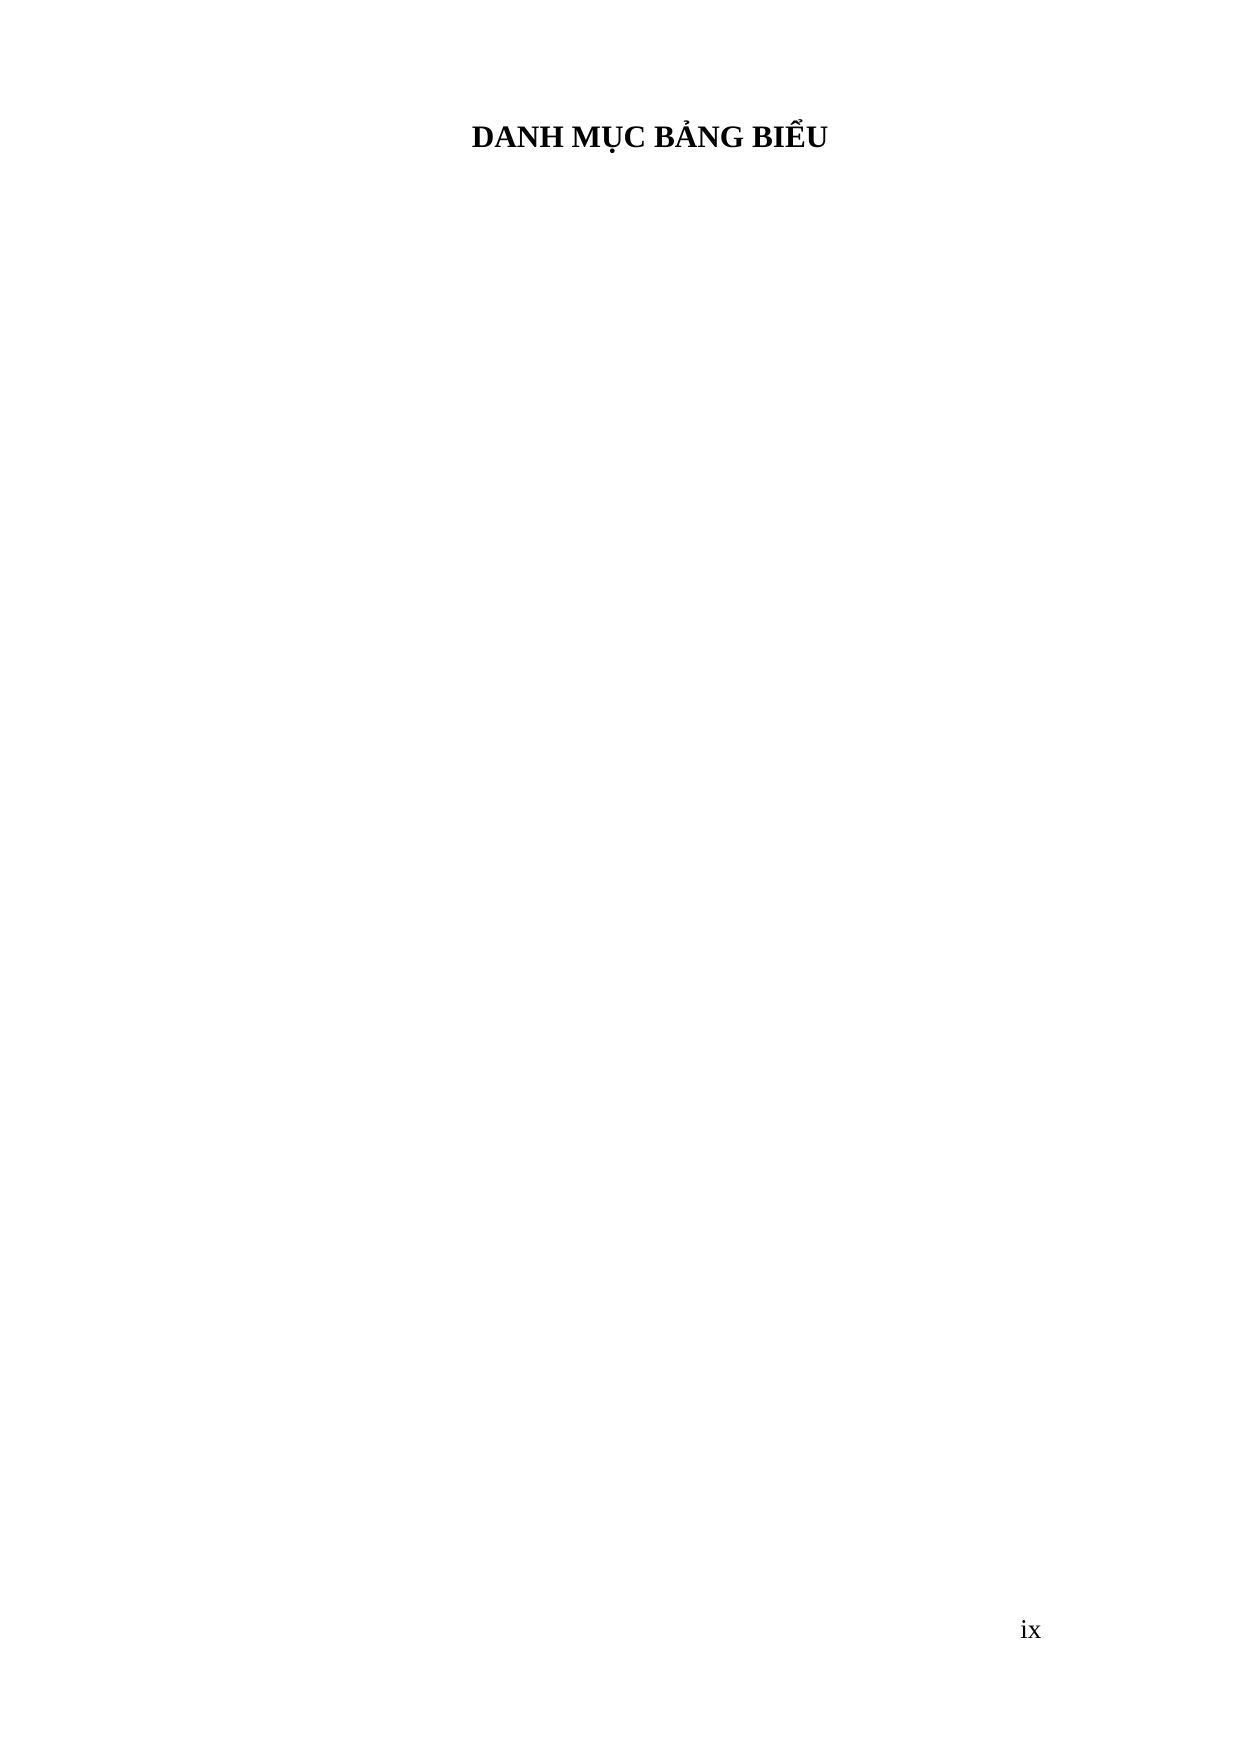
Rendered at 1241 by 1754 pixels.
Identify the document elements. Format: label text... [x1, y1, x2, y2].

subtitle DANH MỤC BẢNG BIỂU [177, 118, 1123, 154]
